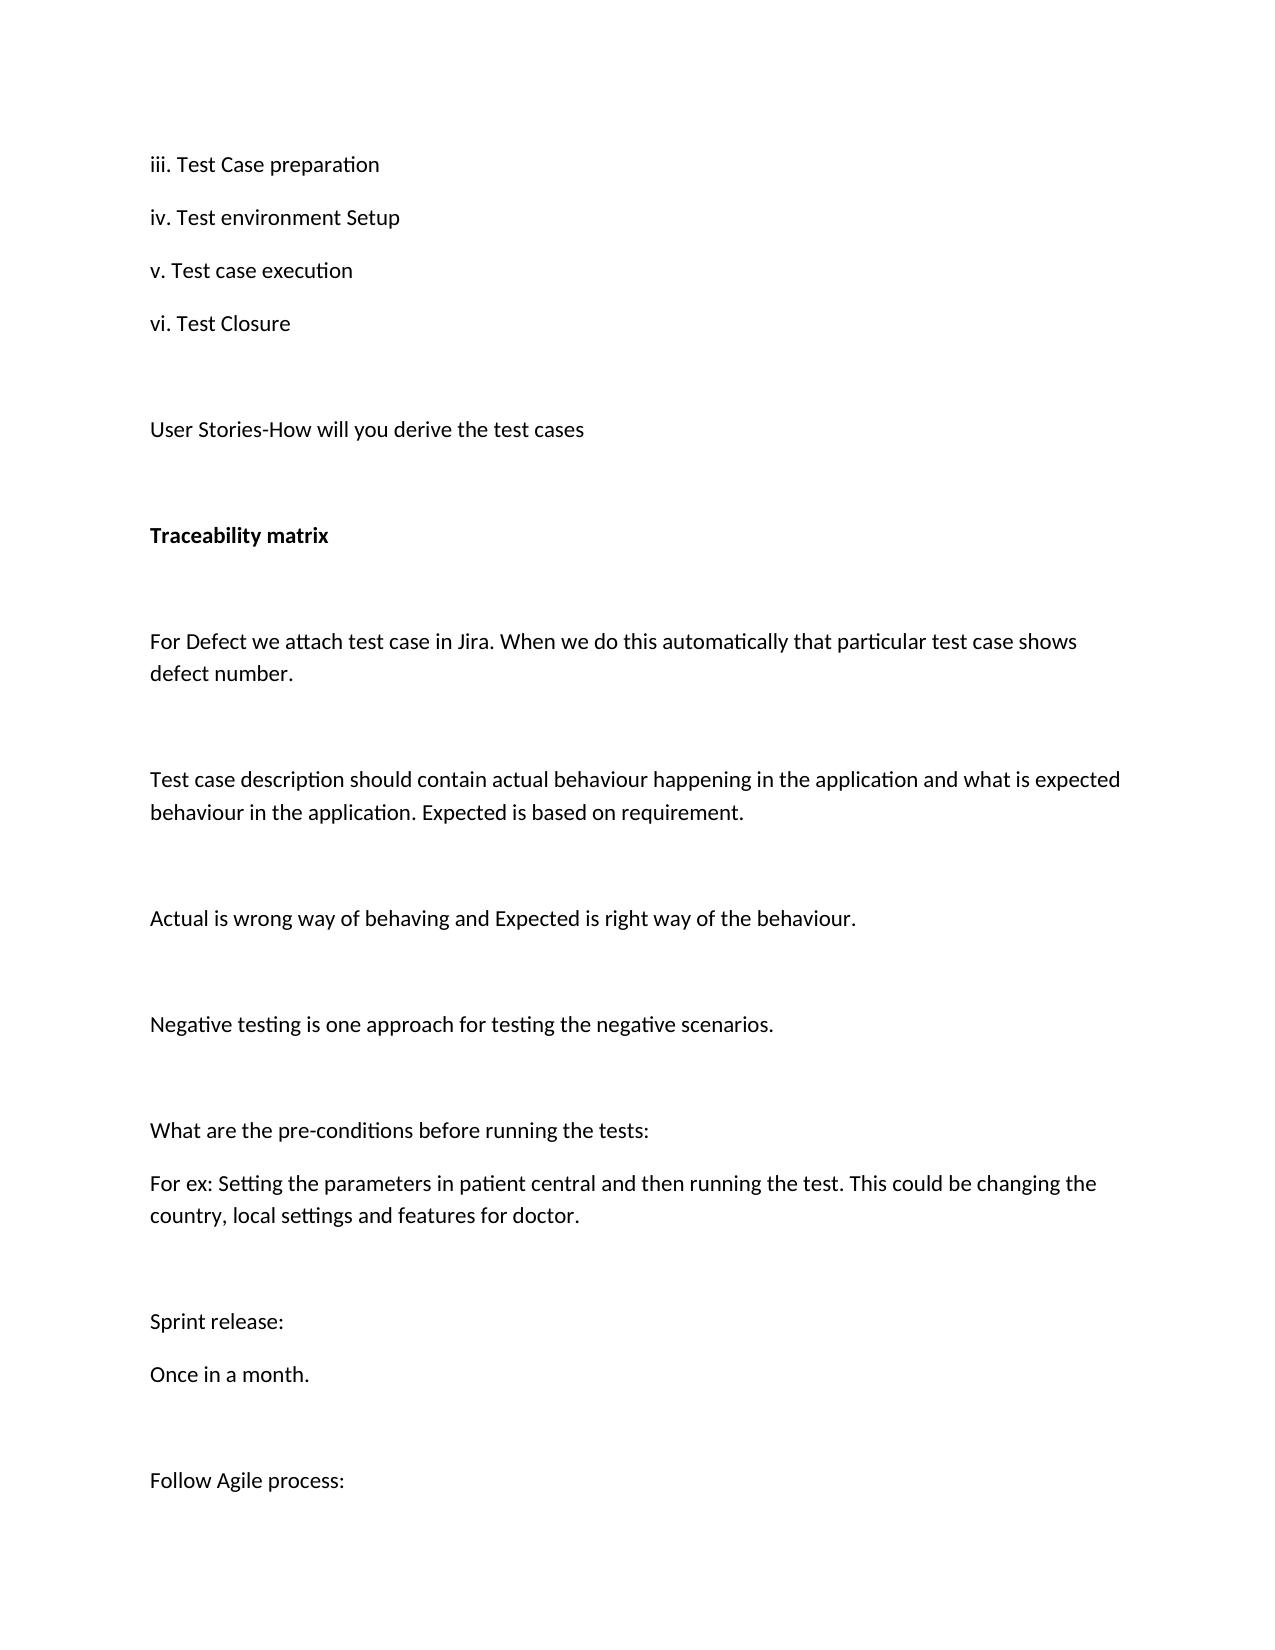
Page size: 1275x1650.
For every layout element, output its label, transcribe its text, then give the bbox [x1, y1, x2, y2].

text vi. Test Closure [150, 309, 1125, 337]
text User Stories-How will you derive the test cases [150, 415, 1125, 443]
text iv. Test environment Setup [150, 203, 1125, 231]
text Follow Agile process: [150, 1466, 1125, 1494]
text For ex: Setting the parameters in patient central and then running the test. This could be changing the country, local settings and features for doctor. [150, 1169, 1125, 1229]
text Once in a month. [150, 1360, 1125, 1388]
text Test case description should contain actual behaviour happening in the application and what is expected behaviour in the application. Expected is based on requirement. [150, 765, 1125, 826]
text v. Test case execution [150, 256, 1125, 284]
text Traceability matrix [150, 521, 1125, 549]
text Actual is wrong way of behaving and Expected is right way of the behaviour. [150, 904, 1125, 932]
text Negative testing is one approach for testing the negative scenarios. [150, 1010, 1125, 1038]
text For Defect we attach test case in Jira. When we do this automatically that particular test case shows defect number. [150, 627, 1125, 687]
text Sprint release: [150, 1307, 1125, 1335]
text What are the pre-conditions before running the tests: [150, 1116, 1125, 1144]
text iii. Test Case preparation [150, 150, 1125, 178]
